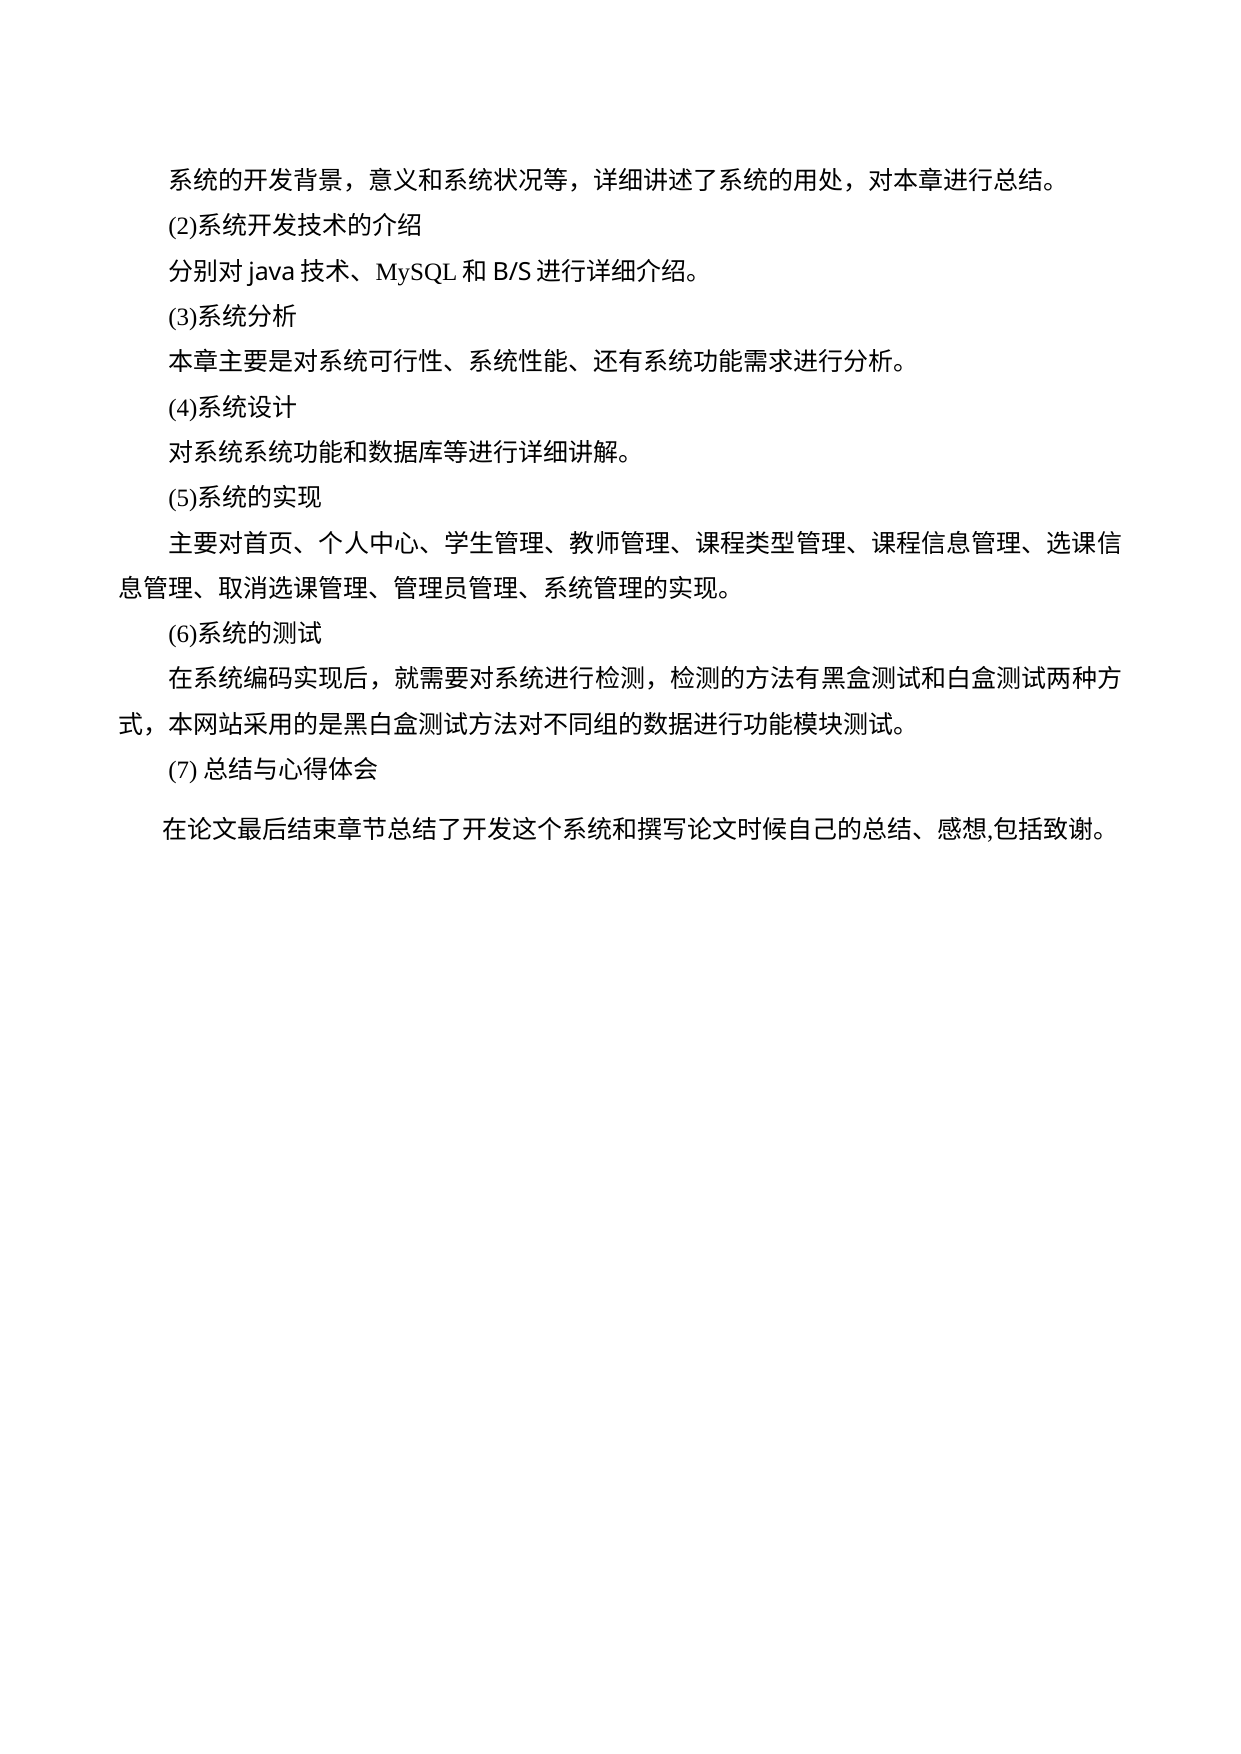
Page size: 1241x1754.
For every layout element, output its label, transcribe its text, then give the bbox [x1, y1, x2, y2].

text (3)系统分析 [118, 296, 1122, 333]
text 在论文最后结束章节总结了开发这个系统和撰写论文时候自己的总结、感想,包括致谢。 [162, 795, 1122, 860]
text 系统的开发背景，意义和系统状况等，详细讲述了系统的用处，对本章进行总结。 [118, 161, 1122, 197]
text (7) 总结与心得体会 [118, 749, 1122, 786]
text 主要对首页、个人中心、学生管理、教师管理、课程类型管理、课程信息管理、选课信息管理、取消选课管理、管理员管理、系统管理的实现。 [118, 523, 1122, 604]
text (5)系统的实现 [118, 478, 1122, 514]
text 在系统编码实现后，就需要对系统进行检测，检测的方法有黑盒测试和白盒测试两种方式，本网站采用的是黑白盒测试方法对不同组的数据进行功能模块测试。 [118, 659, 1122, 741]
text (2)系统开发技术的介绍 [118, 206, 1122, 242]
text 分别对java技术、MySQL和B/S进行详细介绍。 [118, 251, 1122, 287]
text 对系统系统功能和数据库等进行详细讲解。 [118, 432, 1122, 469]
text (4)系统设计 [118, 387, 1122, 423]
text 本章主要是对系统可行性、系统性能、还有系统功能需求进行分析。 [118, 342, 1122, 378]
text (6)系统的测试 [118, 614, 1122, 650]
